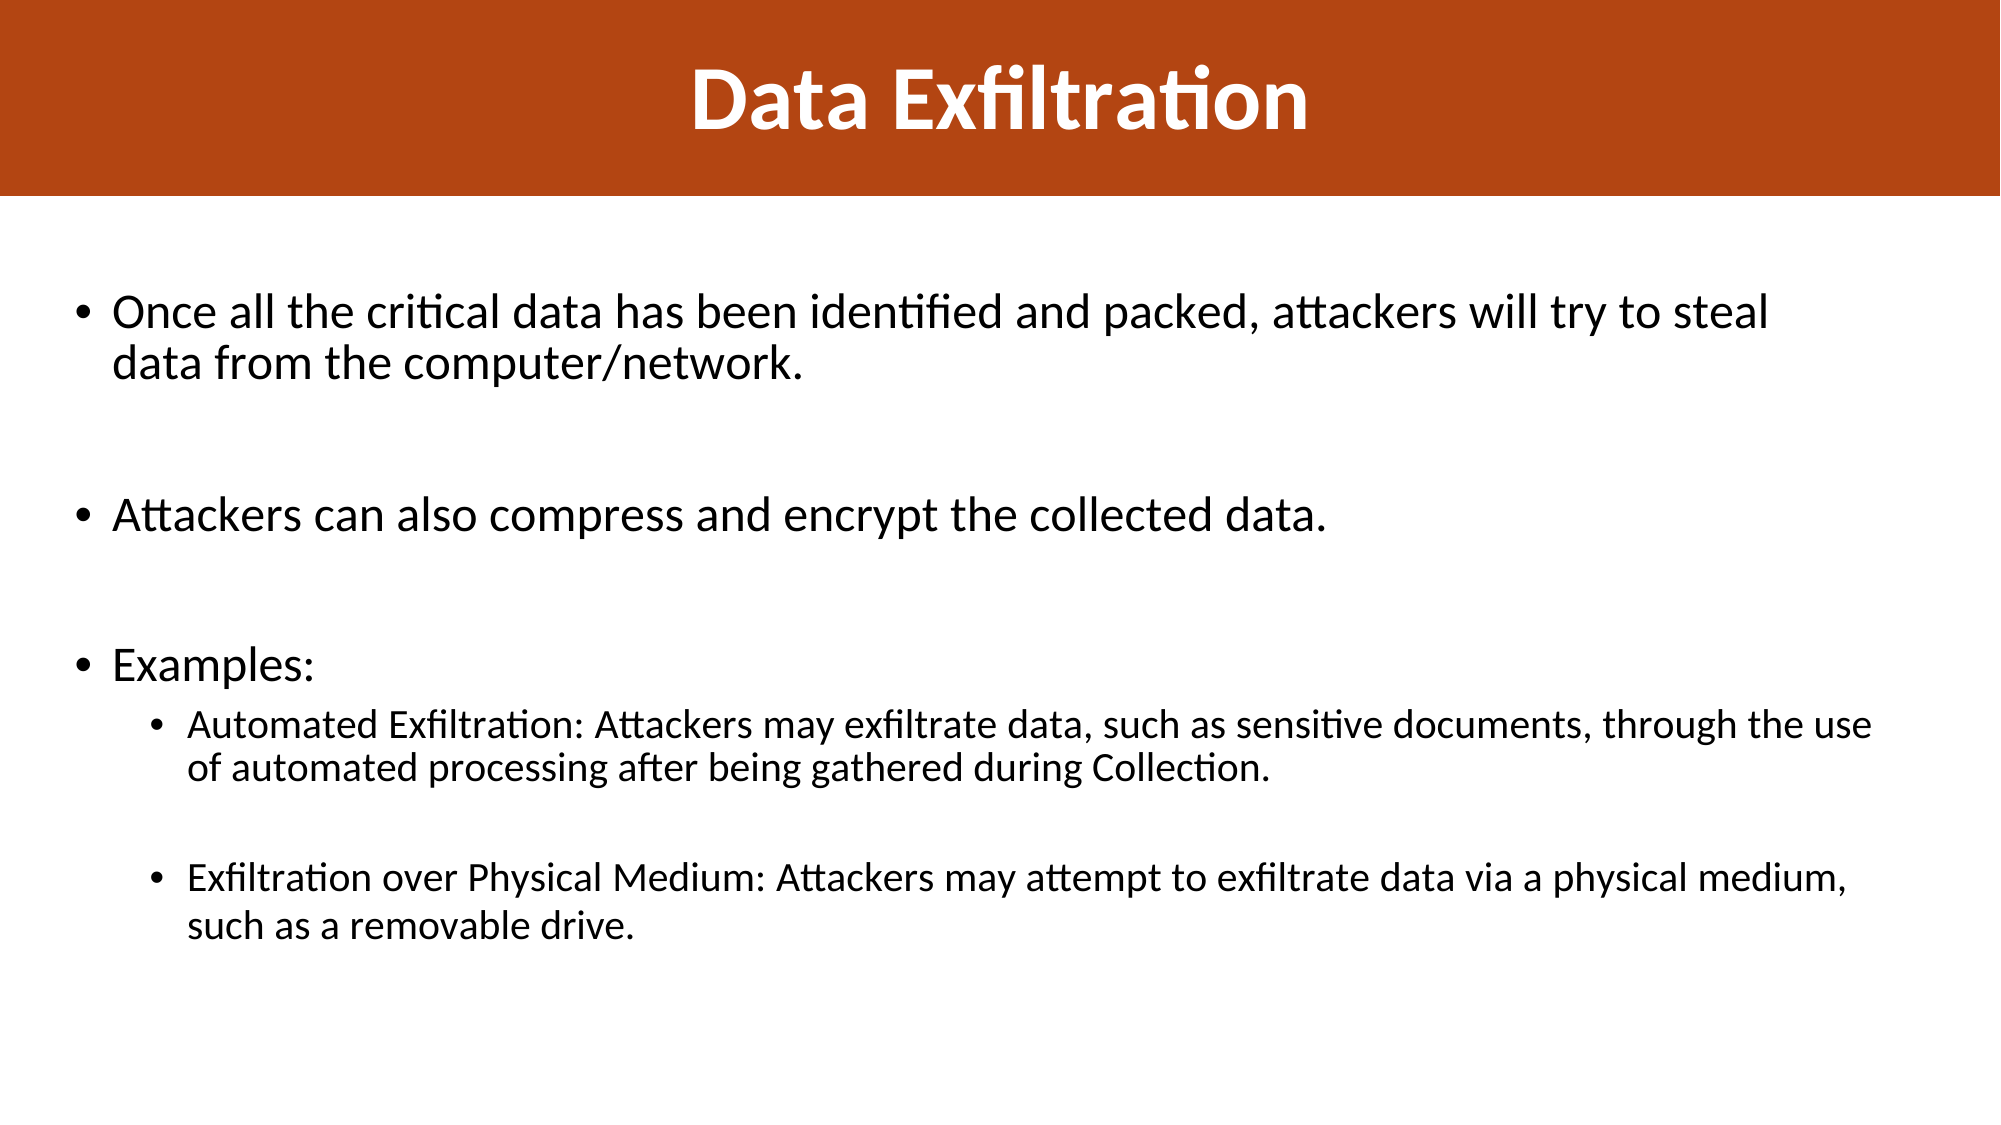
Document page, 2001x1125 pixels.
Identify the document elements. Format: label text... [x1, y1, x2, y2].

list Automated Exfiltration: Attackers may exfiltrate data, such as sensitive documents, through the use of automated processing after being gathered during Collection. [149, 703, 1910, 791]
list Attackers can also compress and encrypt the collected data. [74, 483, 2000, 544]
list Examples: [74, 633, 2000, 694]
list Once all the critical data has been identified and packed, attackers will try to steal data from the computer/network. [74, 286, 1862, 392]
text such as a removable drive. [187, 901, 2000, 949]
list Exfiltration over Physical Medium: Attackers may attempt to exfiltrate data via a physical medium, [149, 853, 2000, 901]
